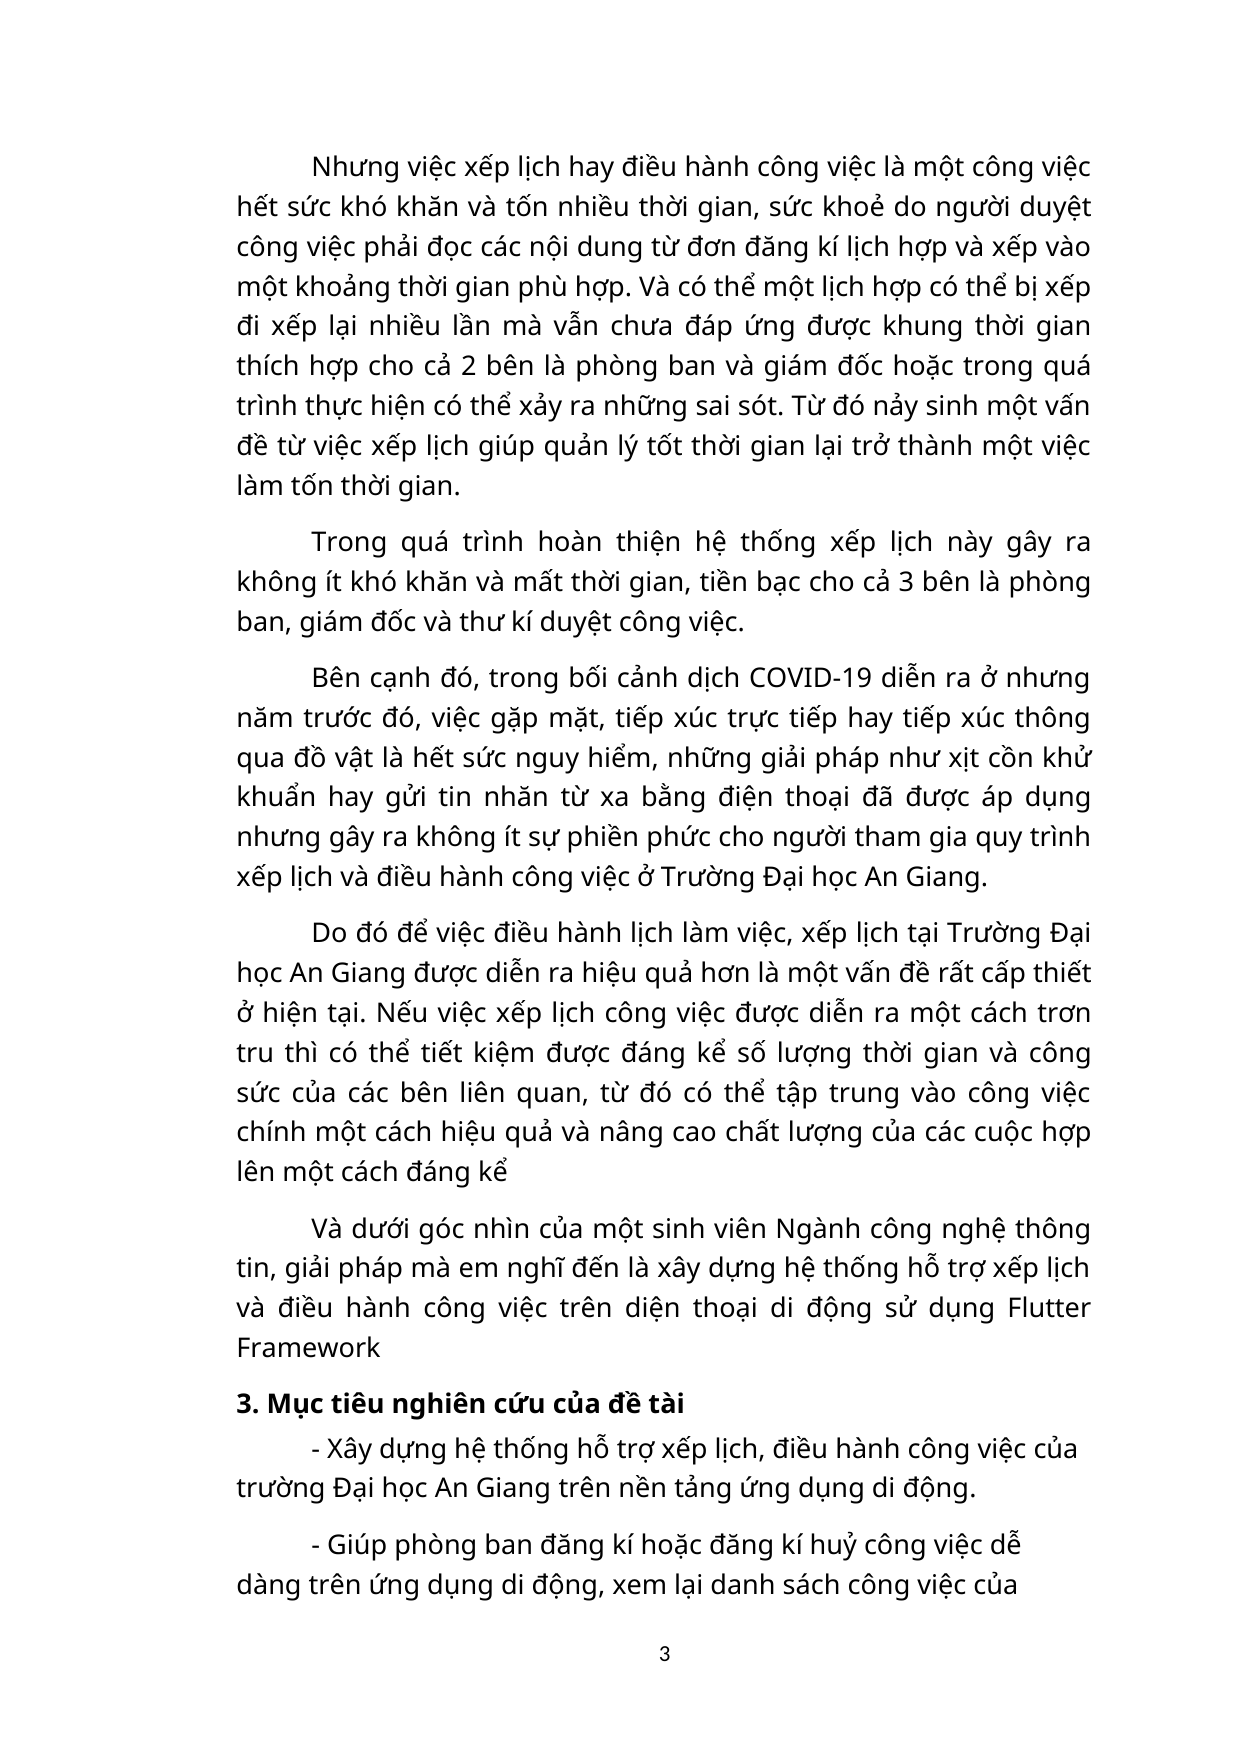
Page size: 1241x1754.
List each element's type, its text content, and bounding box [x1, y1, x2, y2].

text Và dưới góc nhìn của một sinh viên Ngành công nghệ thông tin, giải pháp mà em nghĩ đến là xây dựng hệ thống hỗ trợ xếp lịch và điều hành công việc trên diện thoại di động sử dụng Flutter Framework [236, 1209, 1092, 1365]
text Bên cạnh đó, trong bối cảnh dịch COVID-19 diễn ra ở nhưng năm trước đó, việc gặp mặt, tiếp xúc trực tiếp hay tiếp xúc thông qua đồ vật là hết sức nguy hiểm, những giải pháp như xịt cồn khử khuẩn hay gửi tin nhăn từ xa bằng điện thoại đã được áp dụng nhưng gây ra không ít sự phiền phức cho người tham gia quy trình xếp lịch và điều hành công việc ở Trường Đại học An Giang. [236, 658, 1092, 894]
subtitle 3. Mục tiêu nghiên cứu của đề tài [236, 1385, 1092, 1422]
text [236, 1525, 1092, 1602]
text Nhưng việc xếp lịch hay điều hành công việc là một công việc hết sức khó khăn và tốn nhiều thời gian, sức khoẻ do người duyệt công việc phải đọc các nội dung từ đơn đăng kí lịch hợp và xếp vào một khoảng thời gian phù hợp. Và có thể một lịch hợp có thể bị xếp đi xếp lại nhiều lần mà vẫn chưa đáp ứng được khung thời gian thích hợp cho cả 2 bên là phòng ban và giám đốc hoặc trong quá trình thực hiện có thể xảy ra những sai sót. Từ đó nảy sinh một vấn đề từ việc xếp lịch giúp quản lý tốt thời gian lại trở thành một việc làm tốn thời gian. [236, 148, 1092, 503]
text Do đó để việc điều hành lịch làm việc, xếp lịch tại Trường Đại học An Giang được diễn ra hiệu quả hơn là một vấn đề rất cấp thiết ở hiện tại. Nếu việc xếp lịch công việc được diễn ra một cách trơn tru thì có thể tiết kiệm được đáng kể số lượng thời gian và công sức của các bên liên quan, từ đó có thể tập trung vào công việc chính một cách hiệu quả và nâng cao chất lượng của các cuộc hợp lên một cách đáng kể [236, 914, 1092, 1189]
text - Xây dựng hệ thống hỗ trợ xếp lịch, điều hành công việc của trường Đại học An Giang trên nền tảng ứng dụng di động. [236, 1429, 1092, 1506]
text Trong quá trình hoàn thiện hệ thống xếp lịch này gây ra không ít khó khăn và mất thời gian, tiền bạc cho cả 3 bên là phòng ban, giám đốc và thư kí duyệt công việc. [236, 522, 1092, 639]
